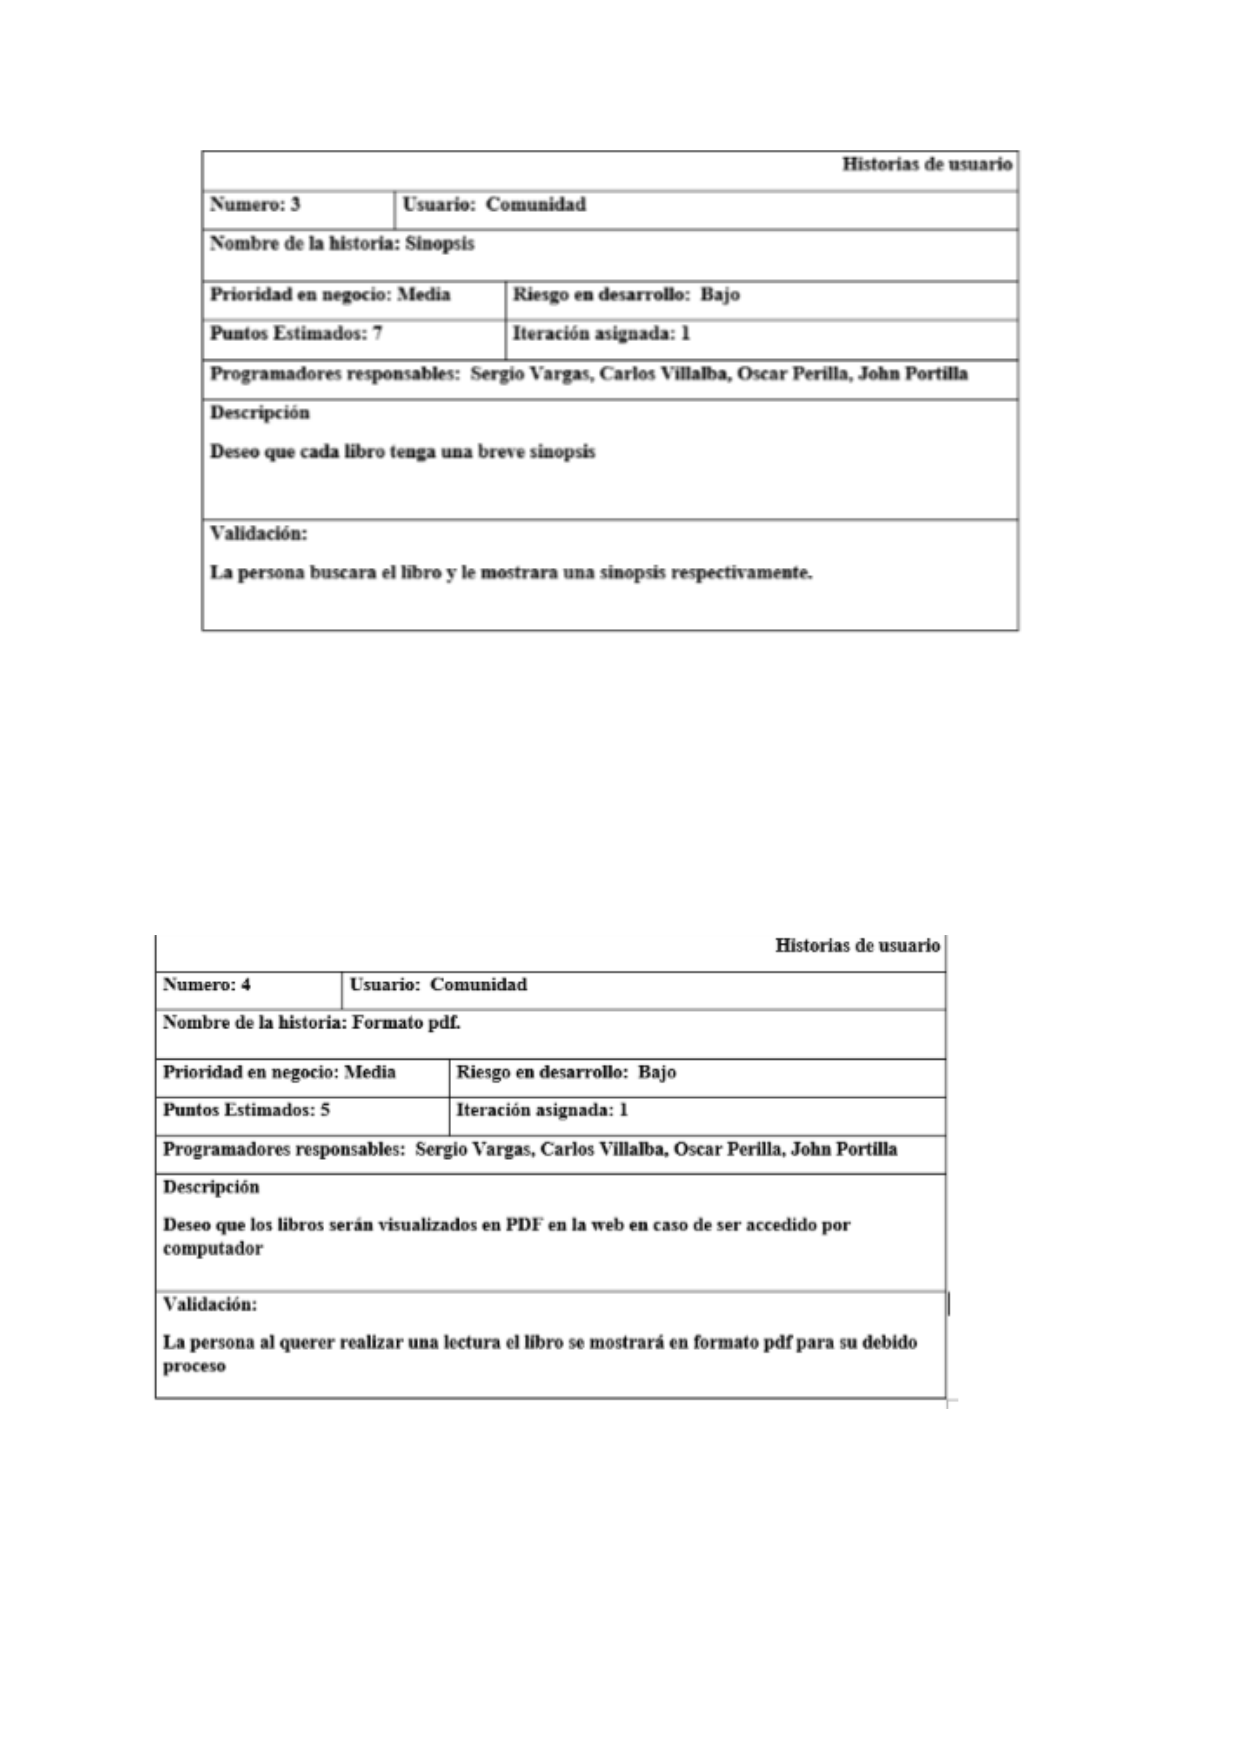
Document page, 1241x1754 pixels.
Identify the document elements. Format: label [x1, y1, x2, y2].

picture [194, 150, 1047, 646]
picture [150, 935, 959, 1409]
